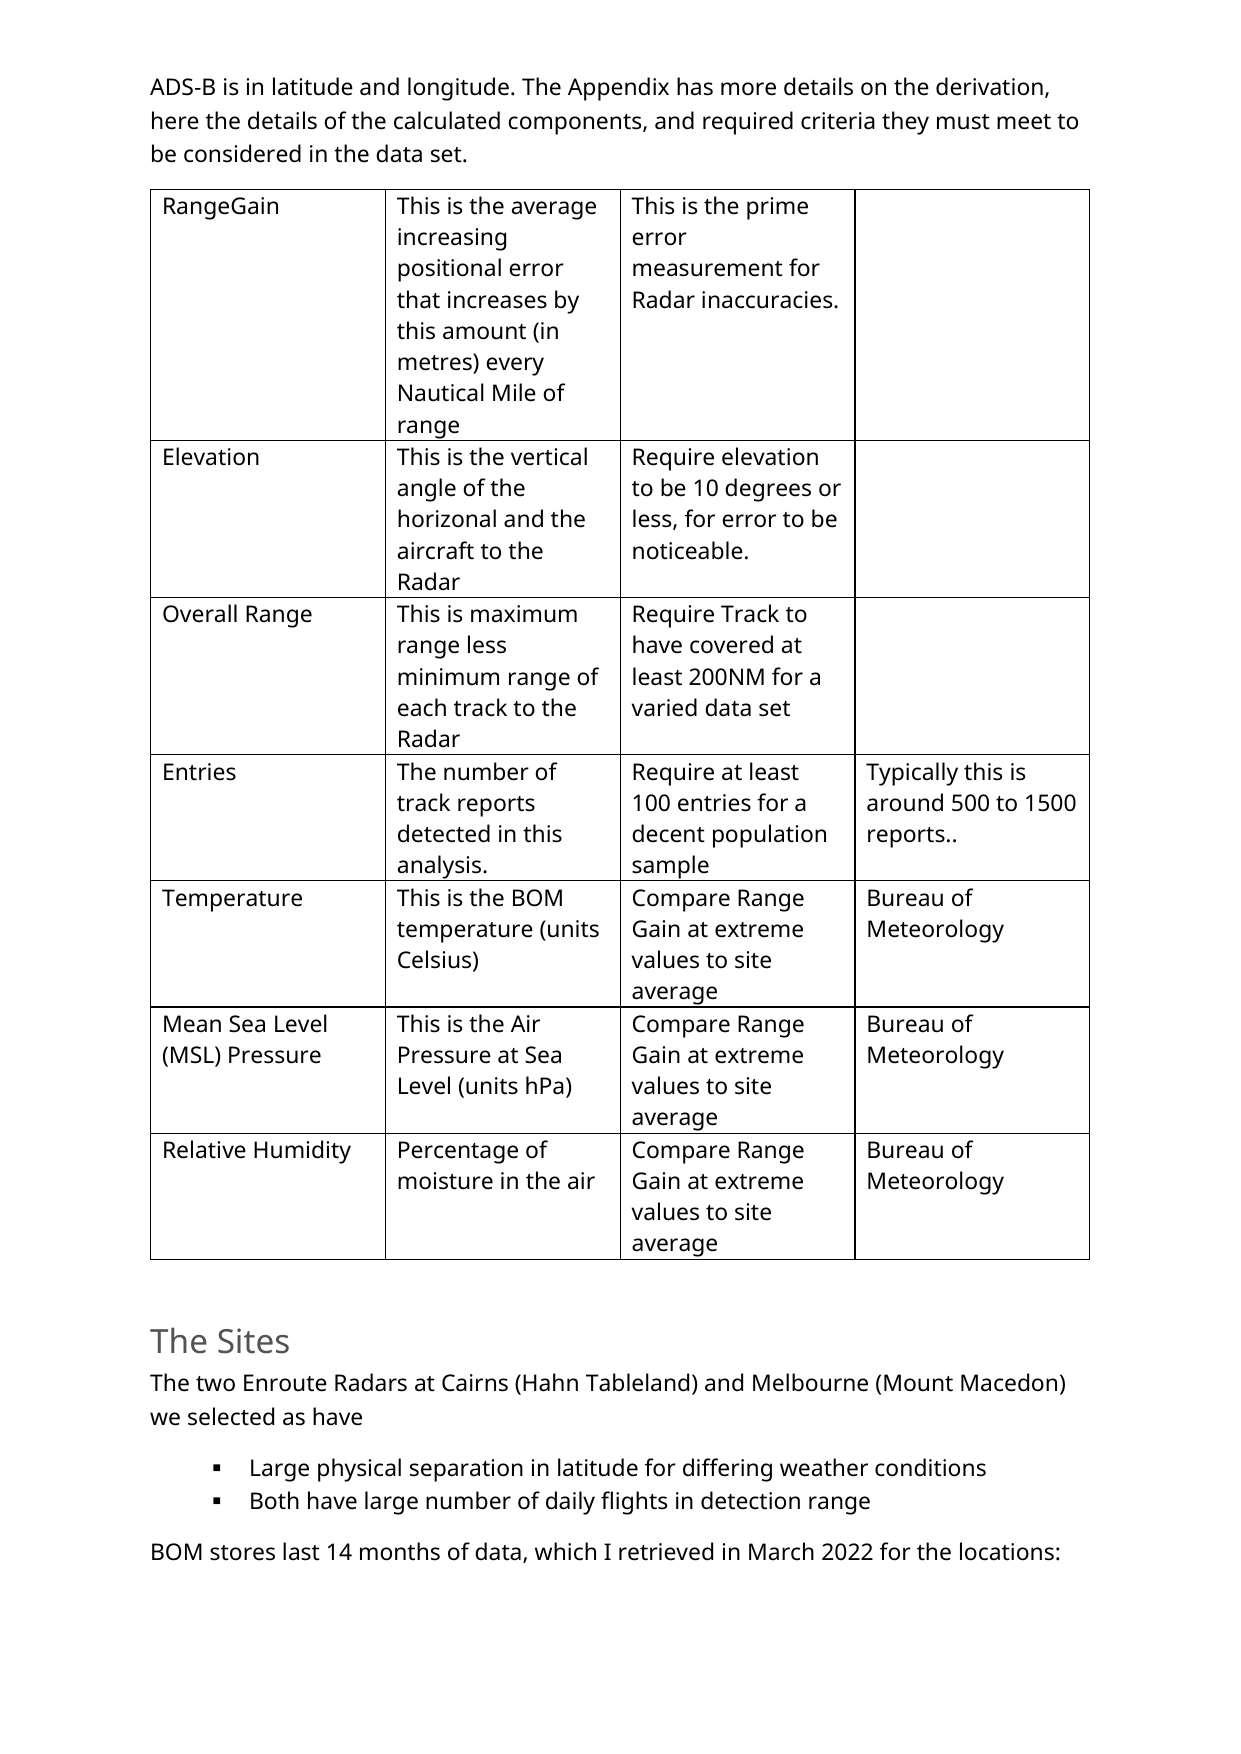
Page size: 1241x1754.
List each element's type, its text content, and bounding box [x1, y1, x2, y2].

table_cell Percentage of moisture in the air [386, 1134, 620, 1258]
text The two Enroute Radars at Cairns (Hahn Tableland) and Melbourne (Mount Macedon) we selected as have [150, 1367, 1090, 1432]
table_header This is the average increasing positional error that increases by this amount (in metres) every Nautical Mile of range [386, 190, 620, 440]
table_cell Compare Range Gain at extreme values to site average [621, 1134, 854, 1258]
table_header RangeGain [151, 190, 385, 440]
table_cell Bureau of Meteorology [856, 1134, 1089, 1258]
table_header This is the prime error measurement for Radar inaccuracies. [621, 190, 854, 440]
table_cell The number of track reports detected in this analysis. [386, 755, 620, 880]
table_cell This is the vertical angle of the horizonal and the aircraft to the Radar [386, 441, 620, 597]
table_cell Require Track to have covered at least 200NM for a varied data set [621, 598, 854, 754]
table_cell [856, 441, 1089, 597]
text BOM stores last 14 months of data, which I retrieved in March 2022 for the locations: [150, 1536, 1090, 1567]
table_cell Overall Range [151, 598, 385, 754]
table_cell Relative Humidity [151, 1134, 385, 1258]
table_cell Bureau of Meteorology [856, 881, 1089, 1006]
table_cell This is the Air Pressure at Sea Level (units hPa) [386, 1008, 620, 1132]
table_cell Mean Sea Level (MSL) Pressure [151, 1008, 385, 1132]
table_cell Require at least 100 entries for a decent population sample [621, 755, 854, 880]
table_cell Compare Range Gain at extreme values to site average [621, 1008, 854, 1132]
table_header [856, 190, 1089, 440]
table_cell Entries [151, 755, 385, 880]
table_cell Bureau of Meteorology [856, 1008, 1089, 1132]
table_cell Typically this is around 500 to 1500 reports.. [856, 755, 1089, 880]
table_cell Compare Range Gain at extreme values to site average [621, 881, 854, 1006]
table_cell Require elevation to be 10 degrees or less, for error to be noticeable. [621, 441, 854, 597]
table_cell Temperature [151, 881, 385, 1006]
table_cell Elevation [151, 441, 385, 597]
table_cell This is maximum range less minimum range of each track to the Radar [386, 598, 620, 754]
table_cell This is the BOM temperature (units Celsius) [386, 881, 620, 1006]
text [150, 71, 1090, 169]
table_cell [856, 598, 1089, 754]
subtitle The Sites [150, 1318, 1090, 1364]
list Both have large number of daily flights in detection range [211, 1485, 1090, 1516]
list Large physical separation in latitude for differing weather conditions [211, 1451, 1090, 1483]
